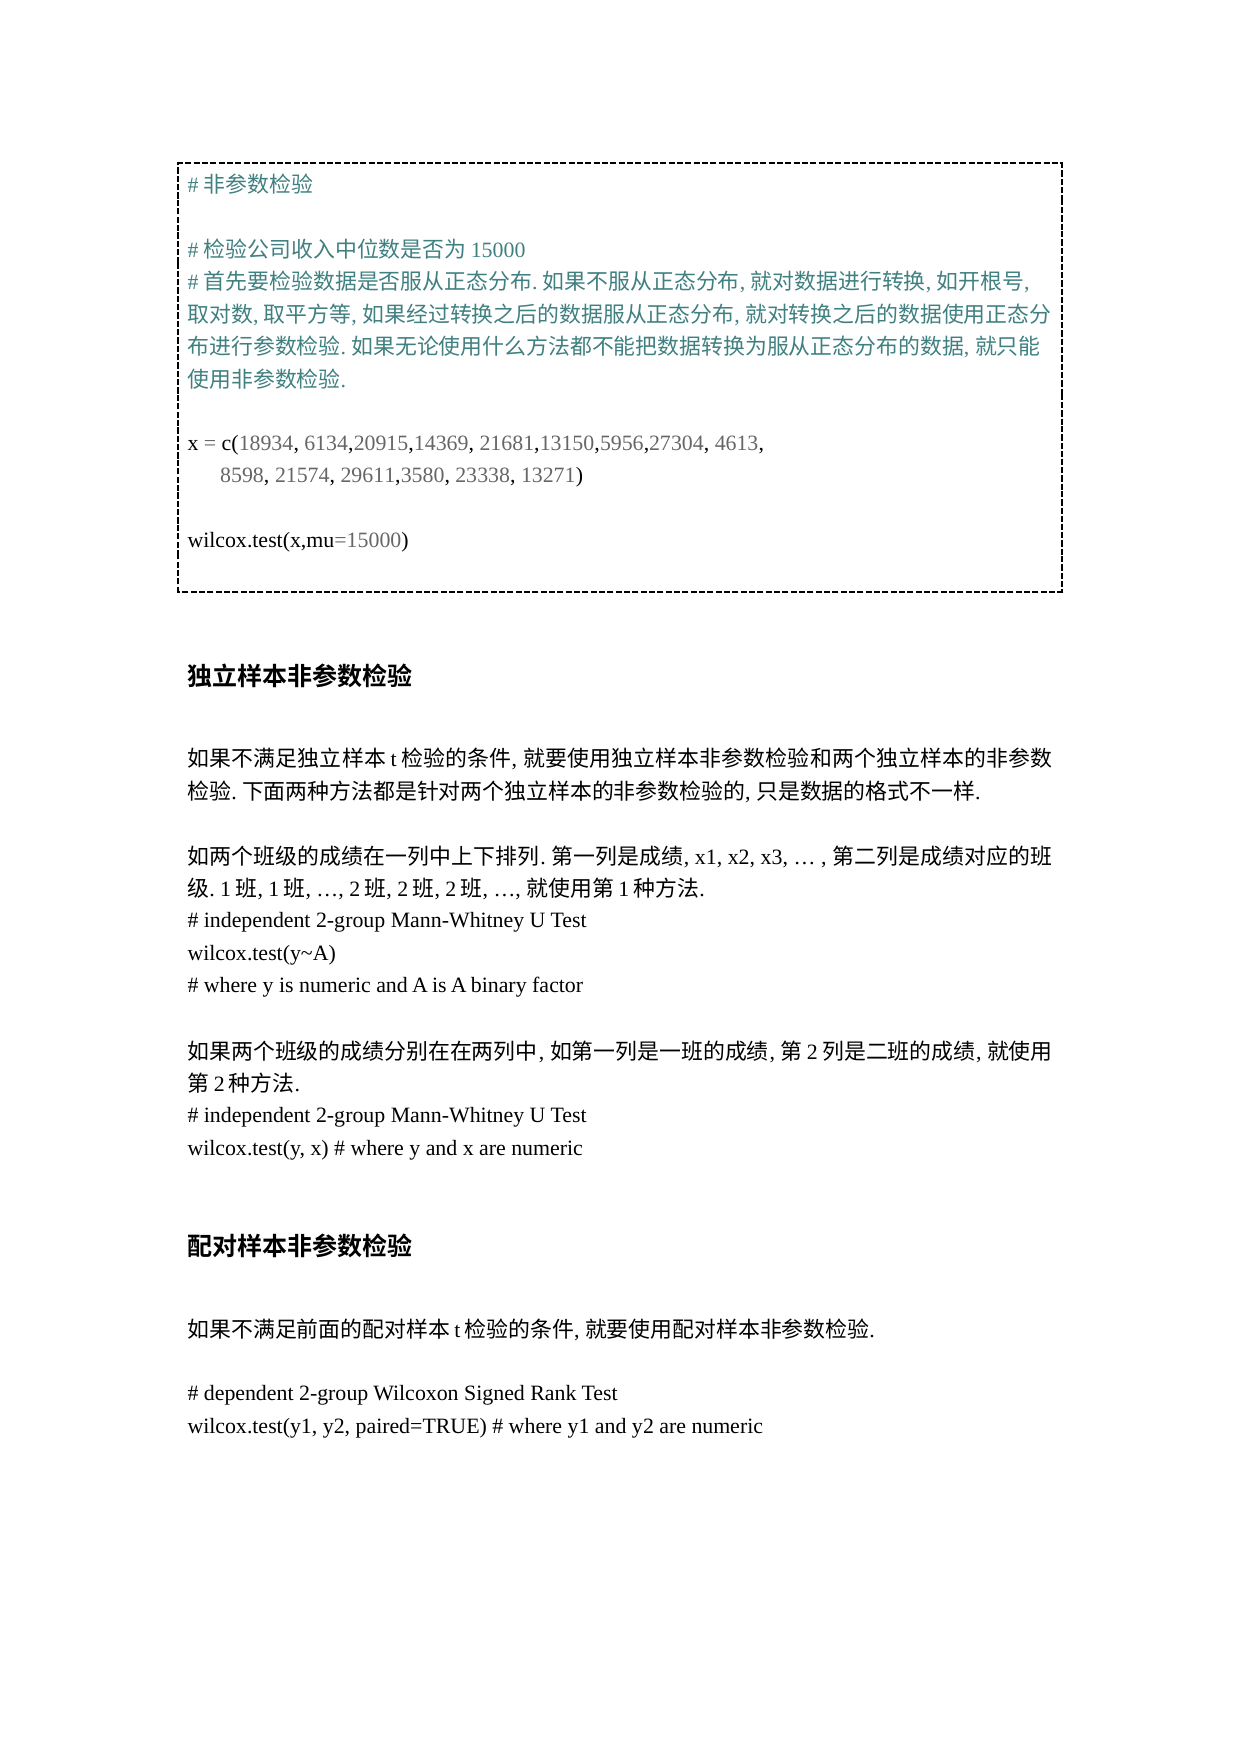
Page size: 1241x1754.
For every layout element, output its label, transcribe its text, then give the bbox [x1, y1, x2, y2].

text wilcox.test(y1, y2, paired=TRUE) # where y1 and y2 are numeric [187, 1409, 1053, 1442]
text wilcox.test(y~A) [187, 936, 1053, 968]
subtitle 配对样本非参数检验 [187, 1212, 1053, 1277]
text 如果不满足独立样本t检验的条件, 就要使用独立样本非参数检验和两个独立样本的非参数检验. 下面两种方法都是针对两个独立样本的非参数检验的, 只是数据的格式不一样. [187, 741, 1053, 806]
text # independent 2-group Mann-Whitney U Test [187, 1098, 1053, 1131]
text wilcox.test(x,mu=15000) [187, 524, 1053, 556]
text # 非参数检验 [177, 162, 1063, 199]
text # 检验公司收入中位数是否为15000 [187, 231, 1053, 264]
text # dependent 2-group Wilcoxon Signed Rank Test [187, 1377, 1053, 1409]
text x = c(18934, 6134,20915,14369, 21681,13150,5956,27304, 4613, [187, 426, 1053, 459]
text 如果两个班级的成绩分别在在两列中, 如第一列是一班的成绩, 第2列是二班的成绩, 就使用第2种方法. [187, 1033, 1053, 1098]
text 如两个班级的成绩在一列中上下排列. 第一列是成绩, x1, x2, x3, … , 第二列是成绩对应的班级. 1班, 1班, …, 2班, 2班, 2班, …, 就使用第1种方法. [187, 838, 1053, 903]
subtitle 独立样本非参数检验 [187, 642, 1053, 707]
text # where y is numeric and A is A binary factor [187, 968, 1053, 1001]
text wilcox.test(y, x) # where y and x are numeric [187, 1131, 1053, 1163]
text # independent 2-group Mann-Whitney U Test [187, 903, 1053, 936]
text 8598, 21574, 29611,3580, 23338, 13271) [187, 459, 1053, 491]
text # 首先要检验数据是否服从正态分布. 如果不服从正态分布, 就对数据进行转换, 如开根号, 取对数, 取平方等, 如果经过转换之后的数据服从正态分布, 就对转换之后的数据使用正态分布进行参数检验. 如果无论使用什么方法都不能把数据转换为服从正态分布的数据, 就只能使用非参数检验. [187, 264, 1053, 394]
text 如果不满足前面的配对样本t检验的条件, 就要使用配对样本非参数检验. [187, 1312, 1053, 1344]
